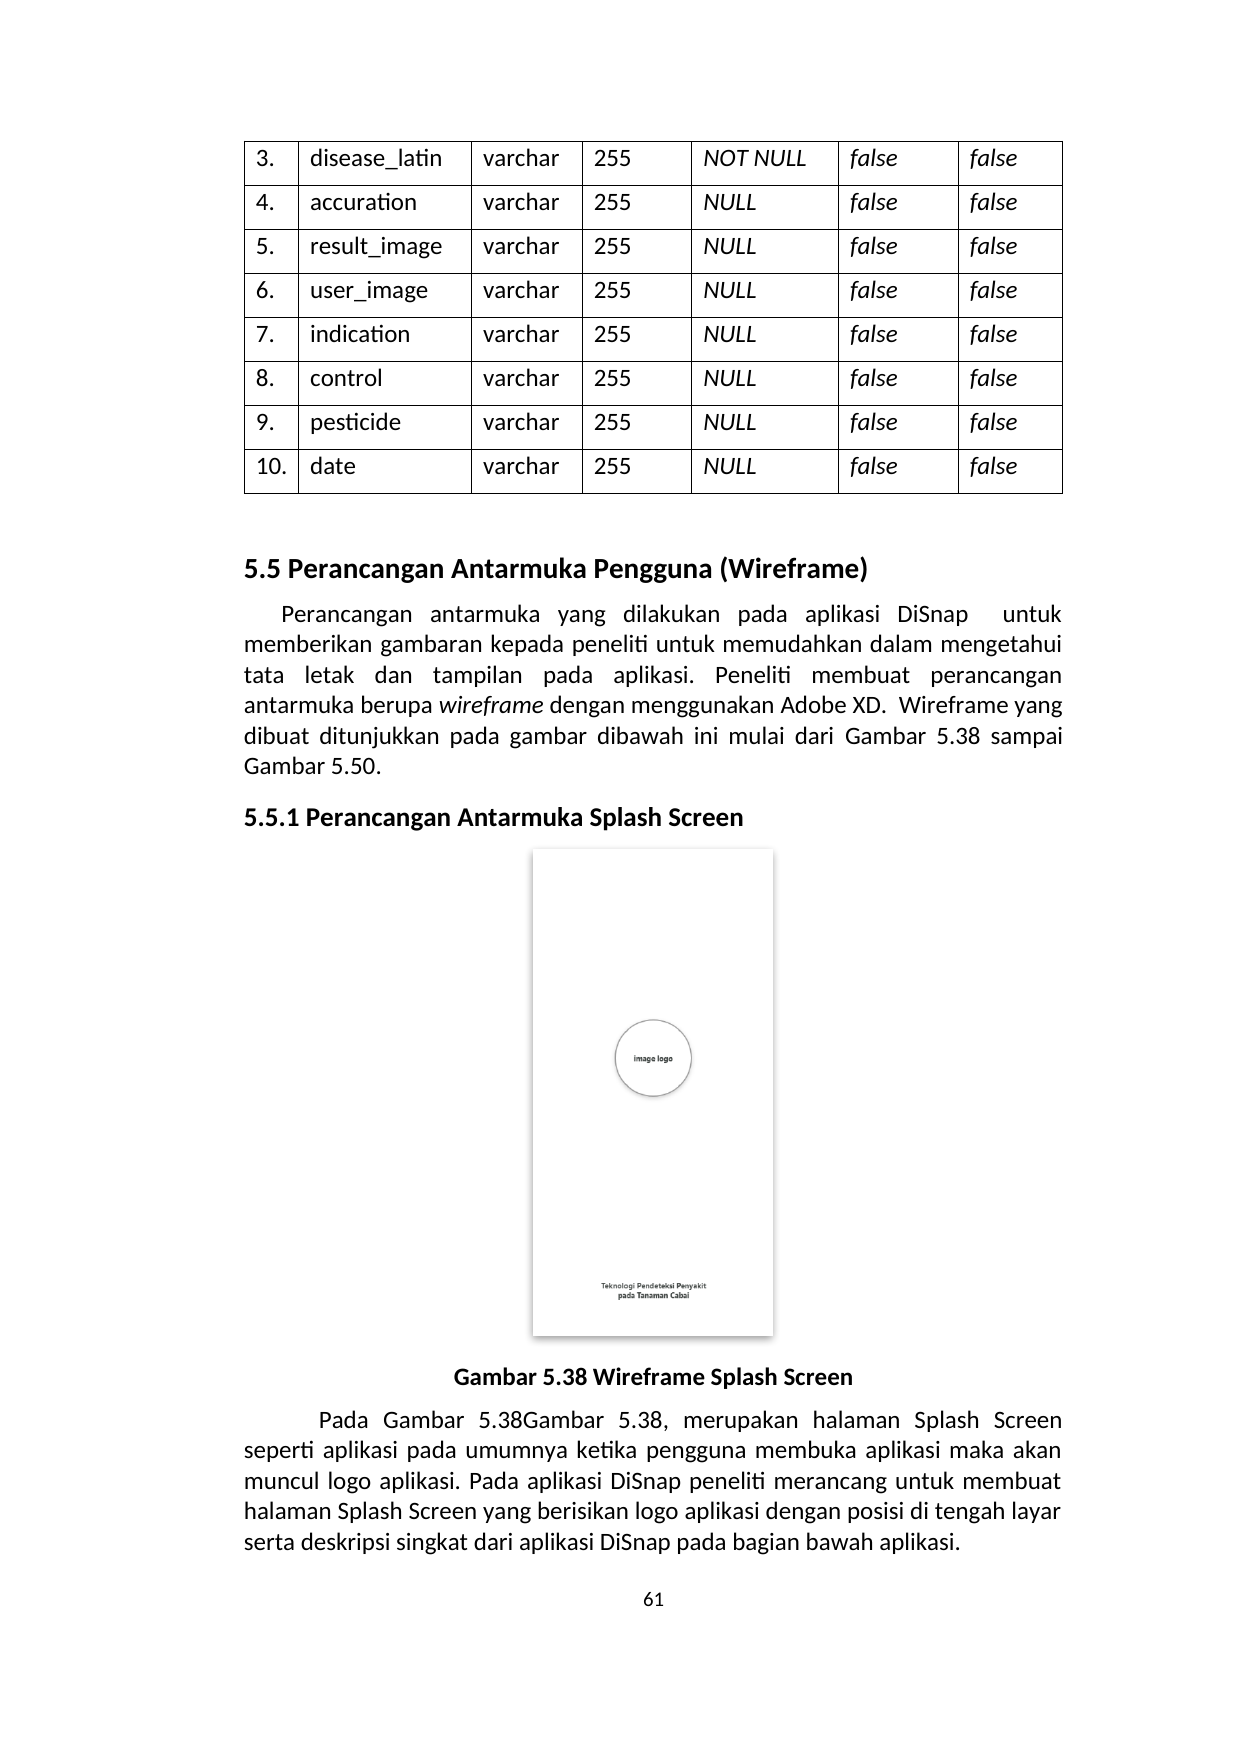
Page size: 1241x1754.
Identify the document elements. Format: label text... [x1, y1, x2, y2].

table_cell accuration [299, 186, 471, 229]
table_cell 7. [245, 318, 298, 361]
table_cell false [959, 406, 1062, 449]
table_cell 255 [583, 274, 691, 317]
table_cell 3. [245, 142, 298, 185]
subtitle Perancangan Antarmuka Pengguna (Wireframe) [244, 550, 1063, 585]
table_cell 255 [583, 230, 691, 273]
table_cell false [839, 186, 958, 229]
table_cell NULL [692, 230, 838, 273]
picture [547, 864, 759, 1321]
table_cell false [839, 230, 958, 273]
table_cell varchar [472, 186, 582, 229]
table_cell 255 [583, 142, 691, 185]
table_cell control [299, 362, 471, 405]
table_cell varchar [472, 142, 582, 185]
table_cell 4. [245, 186, 298, 229]
table_cell NULL [692, 406, 838, 449]
table_cell 8. [245, 362, 298, 405]
table_cell NOT NULL [692, 142, 838, 185]
table_cell 5. [245, 230, 298, 273]
table_cell varchar [472, 450, 582, 493]
table_cell NULL [692, 274, 838, 317]
table_cell false [959, 362, 1062, 405]
table_cell NULL [692, 186, 838, 229]
table_cell indication [299, 318, 471, 361]
table_cell pesticide [299, 406, 471, 449]
table_cell 255 [583, 318, 691, 361]
table_cell false [959, 186, 1062, 229]
table_cell NULL [692, 318, 838, 361]
table_cell varchar [472, 362, 582, 405]
table_cell false [839, 142, 958, 185]
table_cell 9. [245, 406, 298, 449]
table_cell varchar [472, 274, 582, 317]
table_cell false [839, 362, 958, 405]
table_cell 6. [245, 274, 298, 317]
table_cell 10. [245, 450, 298, 493]
table_cell 255 [583, 186, 691, 229]
table_cell NULL [692, 362, 838, 405]
subtitle Perancangan Antarmuka Splash Screen [244, 800, 1063, 833]
table_cell false [959, 274, 1062, 317]
table_cell 255 [583, 406, 691, 449]
table_cell false [959, 230, 1062, 273]
table_cell date [299, 450, 471, 493]
table_cell false [959, 450, 1062, 493]
table_cell false [959, 142, 1062, 185]
table_cell NULL [692, 450, 838, 493]
table_cell varchar [472, 318, 582, 361]
table_cell false [959, 318, 1062, 361]
table_cell false [839, 274, 958, 317]
table_cell user_image [299, 274, 471, 317]
table_cell varchar [472, 230, 582, 273]
table_cell result_image [299, 230, 471, 273]
table_cell false [839, 406, 958, 449]
table_cell varchar [472, 406, 582, 449]
table_cell false [839, 318, 958, 361]
table_cell disease_latin [299, 142, 471, 185]
table_cell 255 [583, 450, 691, 493]
table_cell 255 [583, 362, 691, 405]
table_cell false [839, 450, 958, 493]
